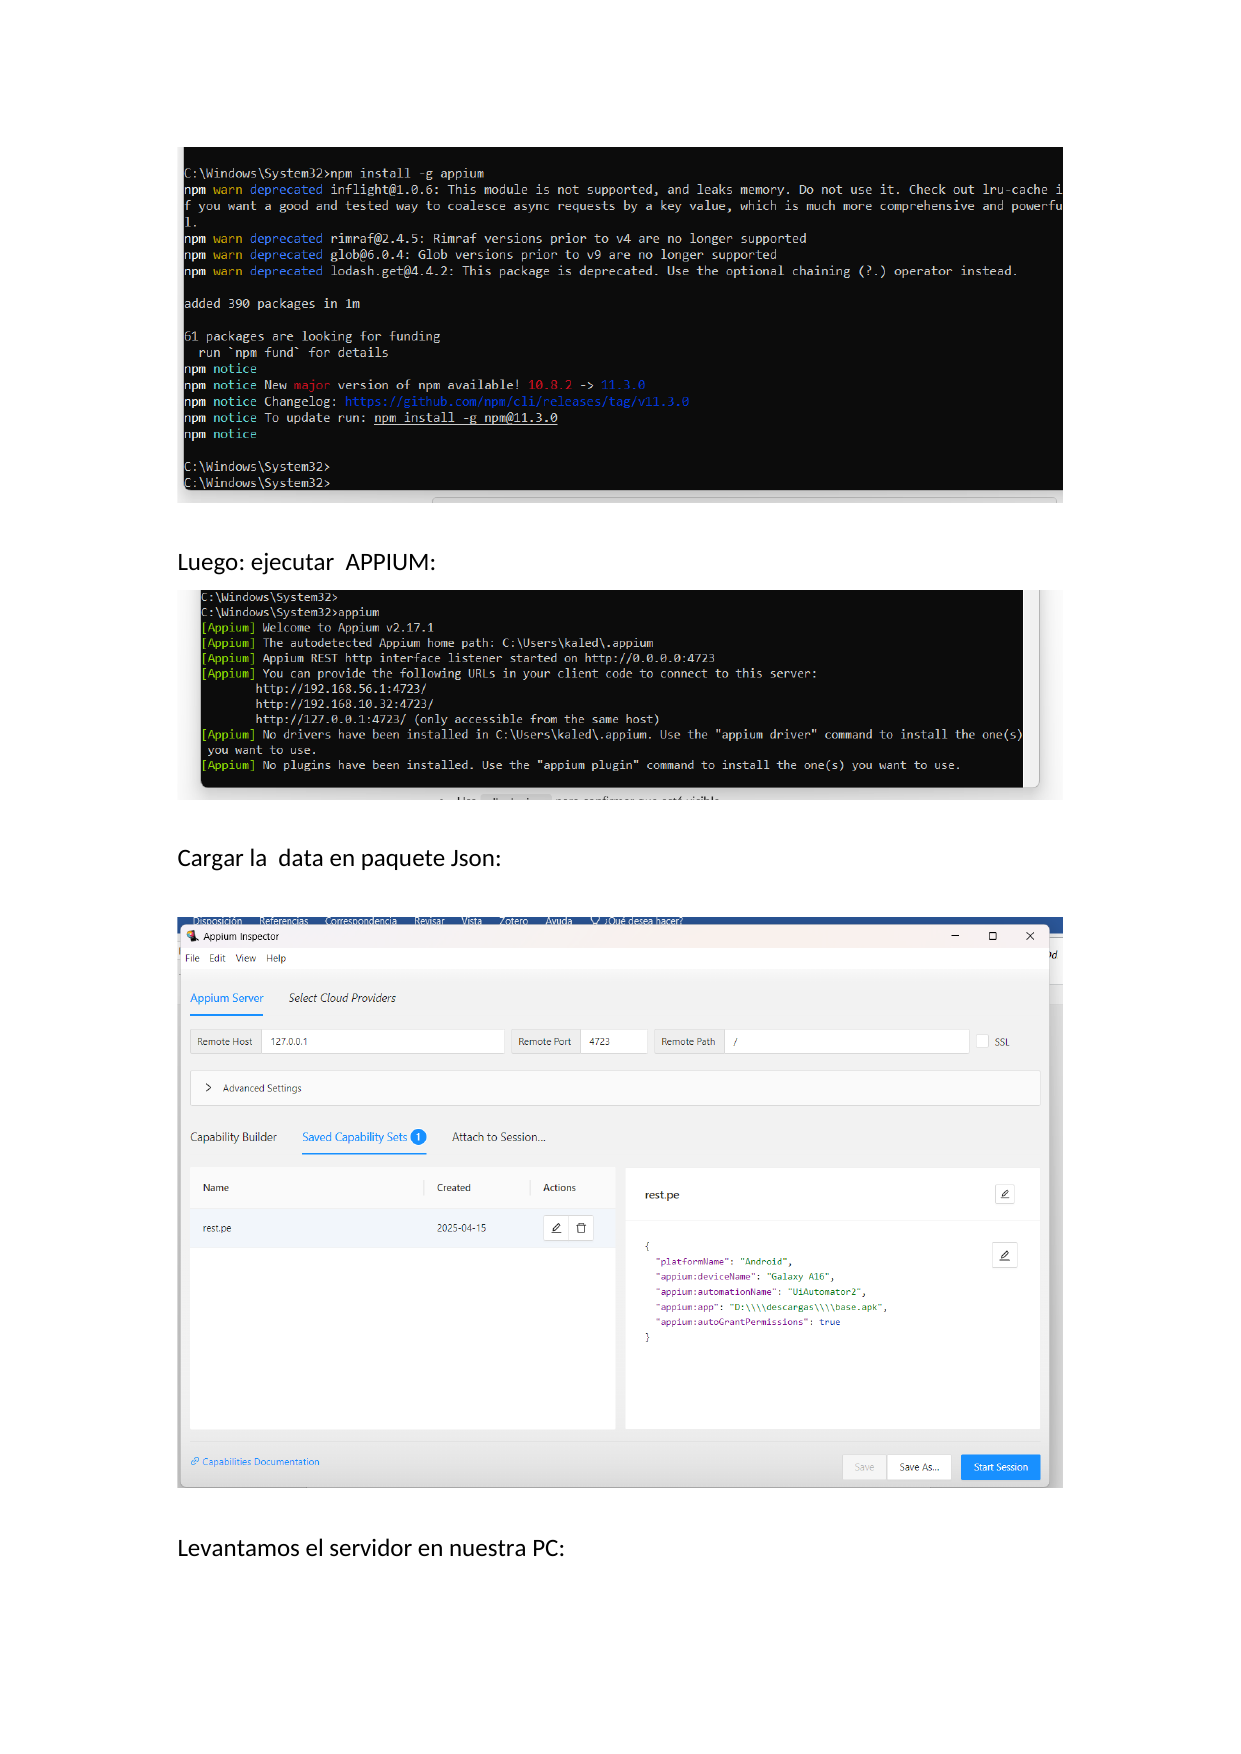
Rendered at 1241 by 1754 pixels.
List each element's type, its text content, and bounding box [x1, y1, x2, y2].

text Levantamos el servidor en nuestra PC: [177, 1532, 1063, 1562]
picture [177, 917, 1063, 1488]
picture [177, 147, 1063, 503]
picture [177, 590, 1063, 800]
text Cargar la data en paquete Json: [177, 842, 1063, 873]
text Luego: ejecutar APPIUM: [177, 546, 1063, 590]
